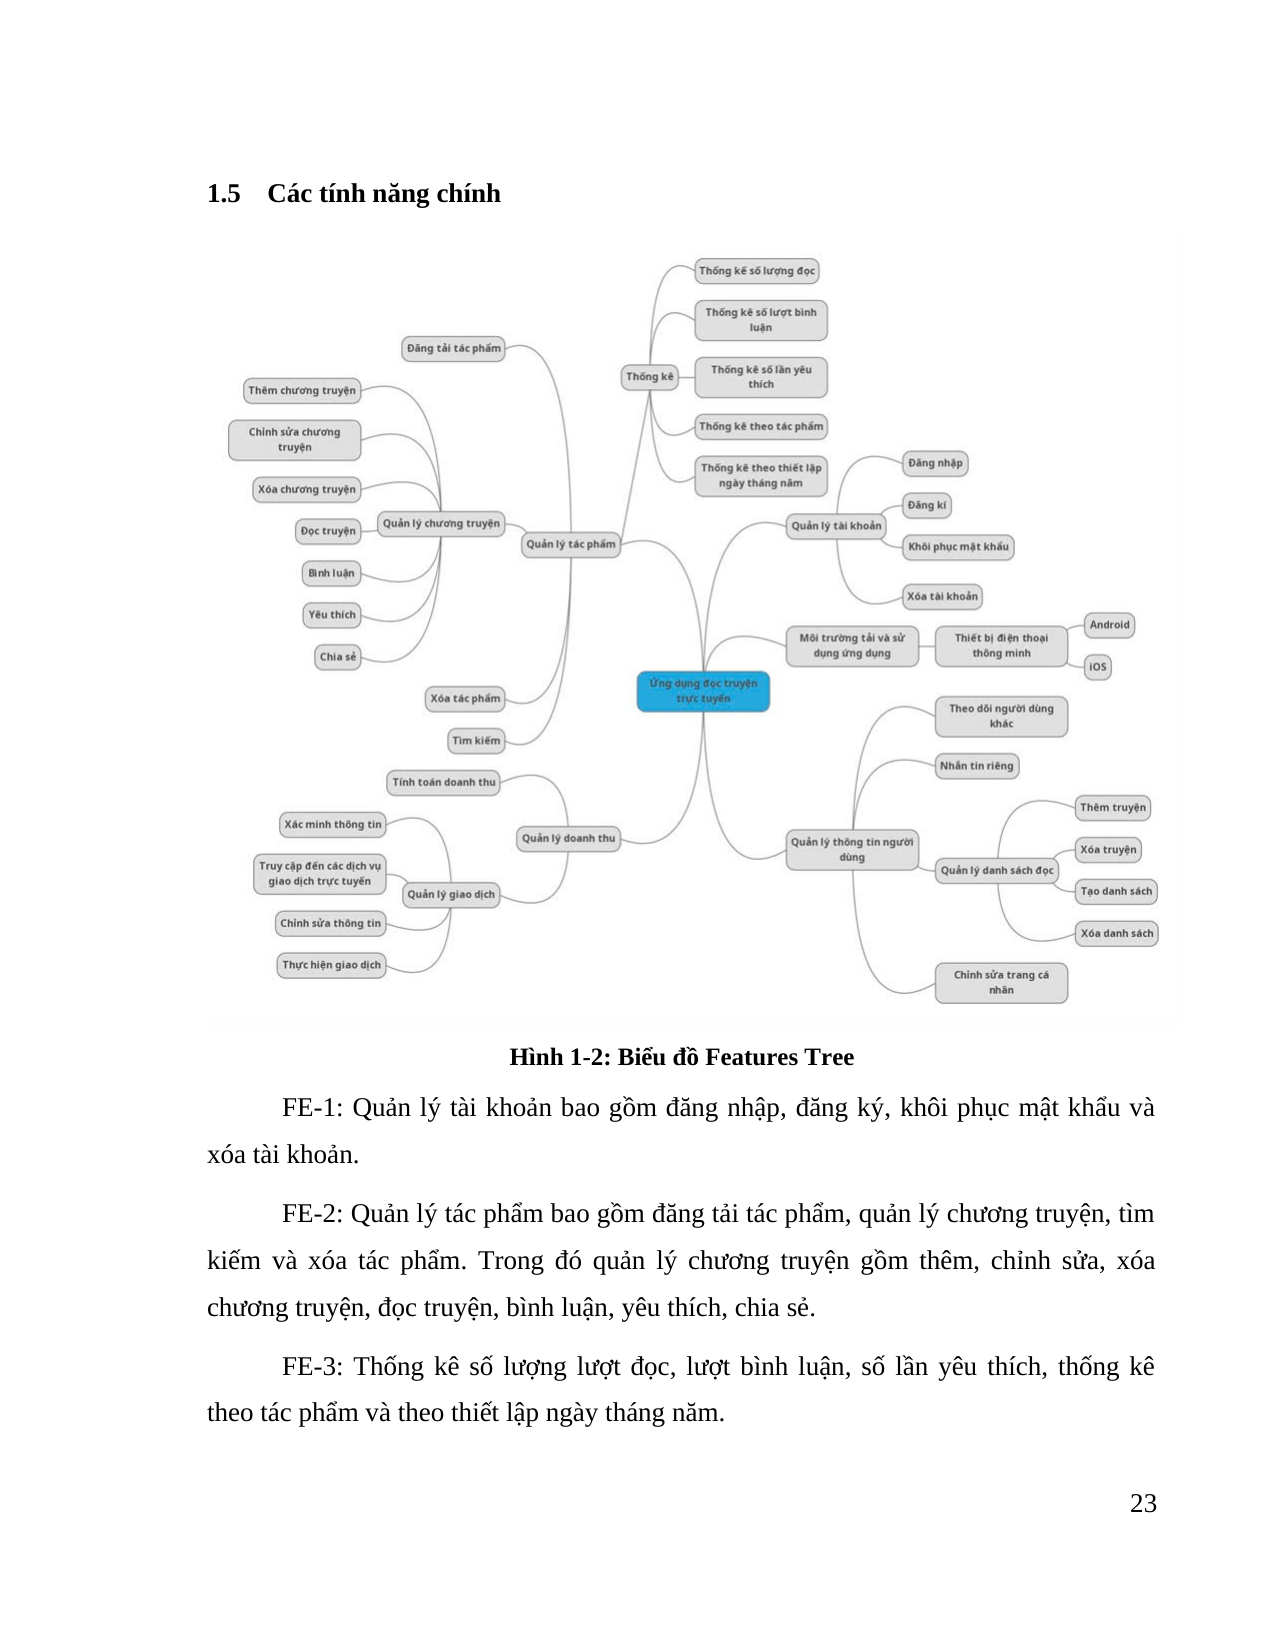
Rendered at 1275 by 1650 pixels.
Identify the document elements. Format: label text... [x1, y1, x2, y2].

text Hình 1-2: Biểu đồ Features Tree [207, 1042, 1157, 1071]
picture [206, 236, 1182, 1027]
text FE-3: Thống kê số lượng lượt đọc, lượt bình luận, số lần yêu thích, thống kê theo tác phẩm và theo thiết lập ngày tháng năm. [207, 1350, 1157, 1428]
subtitle Các tính năng chính [207, 177, 1157, 208]
text FE-2: Quản lý tác phẩm bao gồm đăng tải tác phẩm, quản lý chương truyện, tìm kiếm và xóa tác phẩm. Trong đó quản lý chương truyện gồm thêm, chỉnh sửa, xóa chương truyện, đọc truyện, bình luận, yêu thích, chia sẻ. [207, 1197, 1157, 1322]
text FE-1: Quản lý tài khoản bao gồm đăng nhập, đăng ký, khôi phục mật khẩu và xóa tài khoản. [207, 1091, 1157, 1169]
